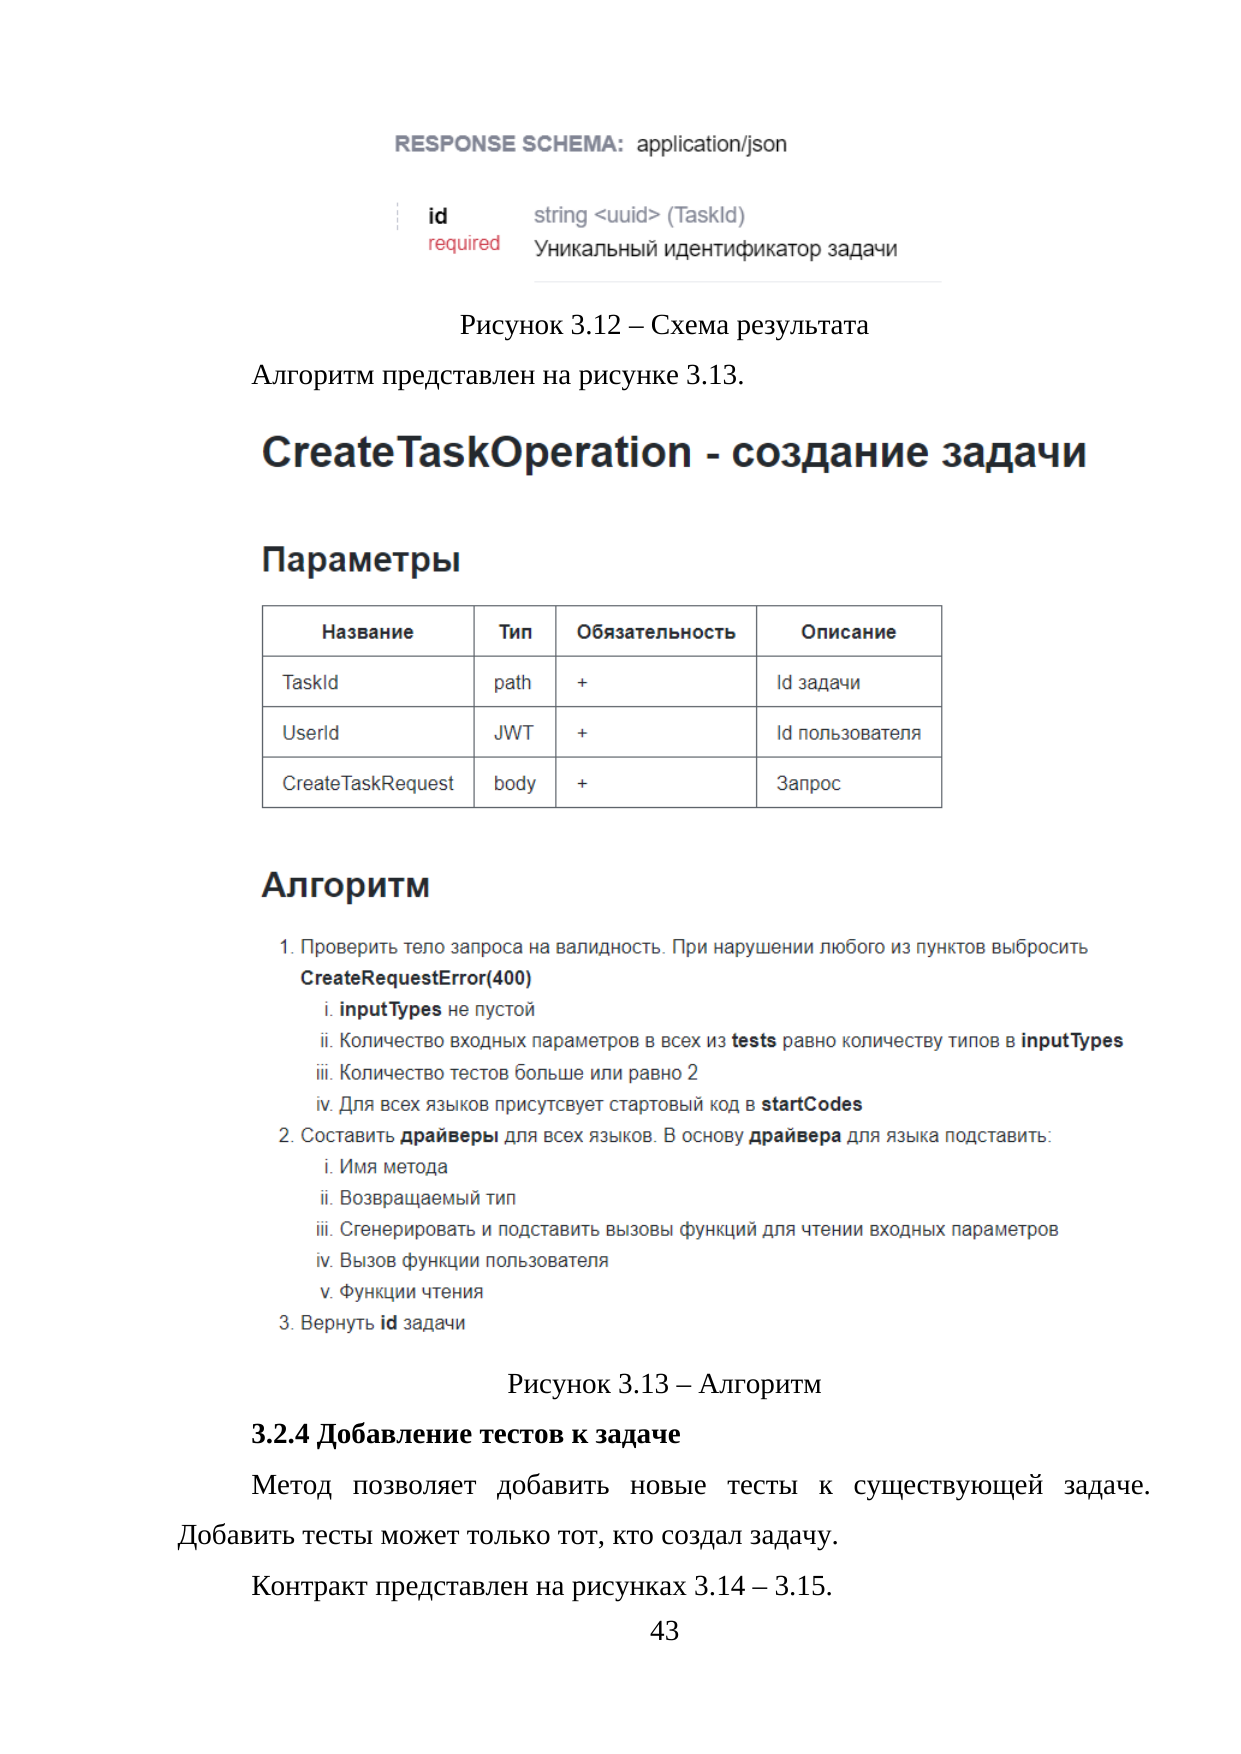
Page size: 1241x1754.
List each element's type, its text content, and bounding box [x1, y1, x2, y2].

picture [251, 407, 1142, 1350]
text Метод позволяет добавить новые тесты к существующей задаче. Добавить тесты может только тот, кто создал задачу. [177, 1467, 1152, 1551]
subtitle 3.2.4 Добавление тестов к задаче [177, 1417, 1152, 1450]
text Алгоритм представлен на рисунке 3.13. [177, 357, 1152, 391]
picture [387, 118, 942, 290]
text Контракт представлен на рисунках 3.14 – 3.15. [177, 1568, 1152, 1601]
text Рисунок 3.13 – Алгоритм [177, 1366, 1152, 1400]
text Рисунок 3.12 – Схема результата [177, 307, 1152, 340]
